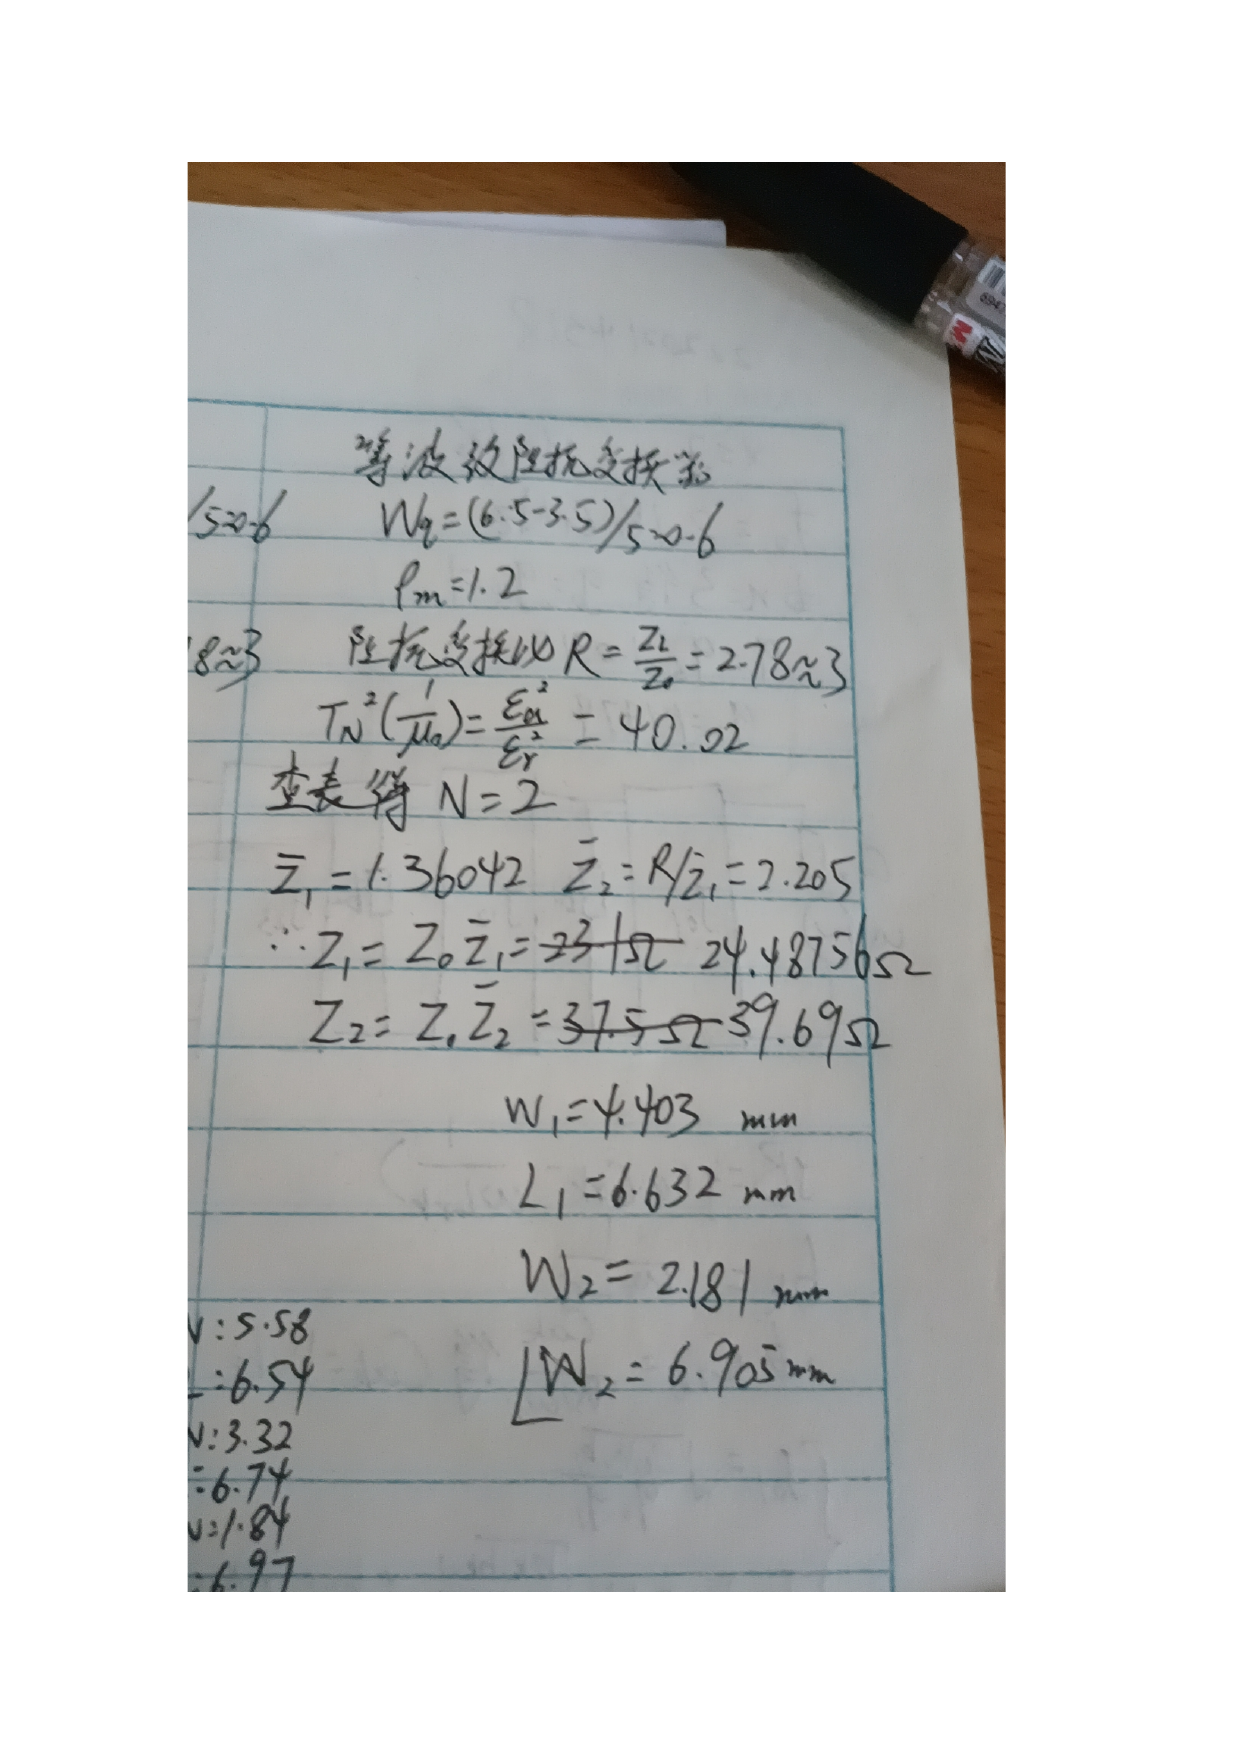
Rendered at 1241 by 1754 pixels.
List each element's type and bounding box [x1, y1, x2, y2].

picture [187, 162, 1006, 1592]
